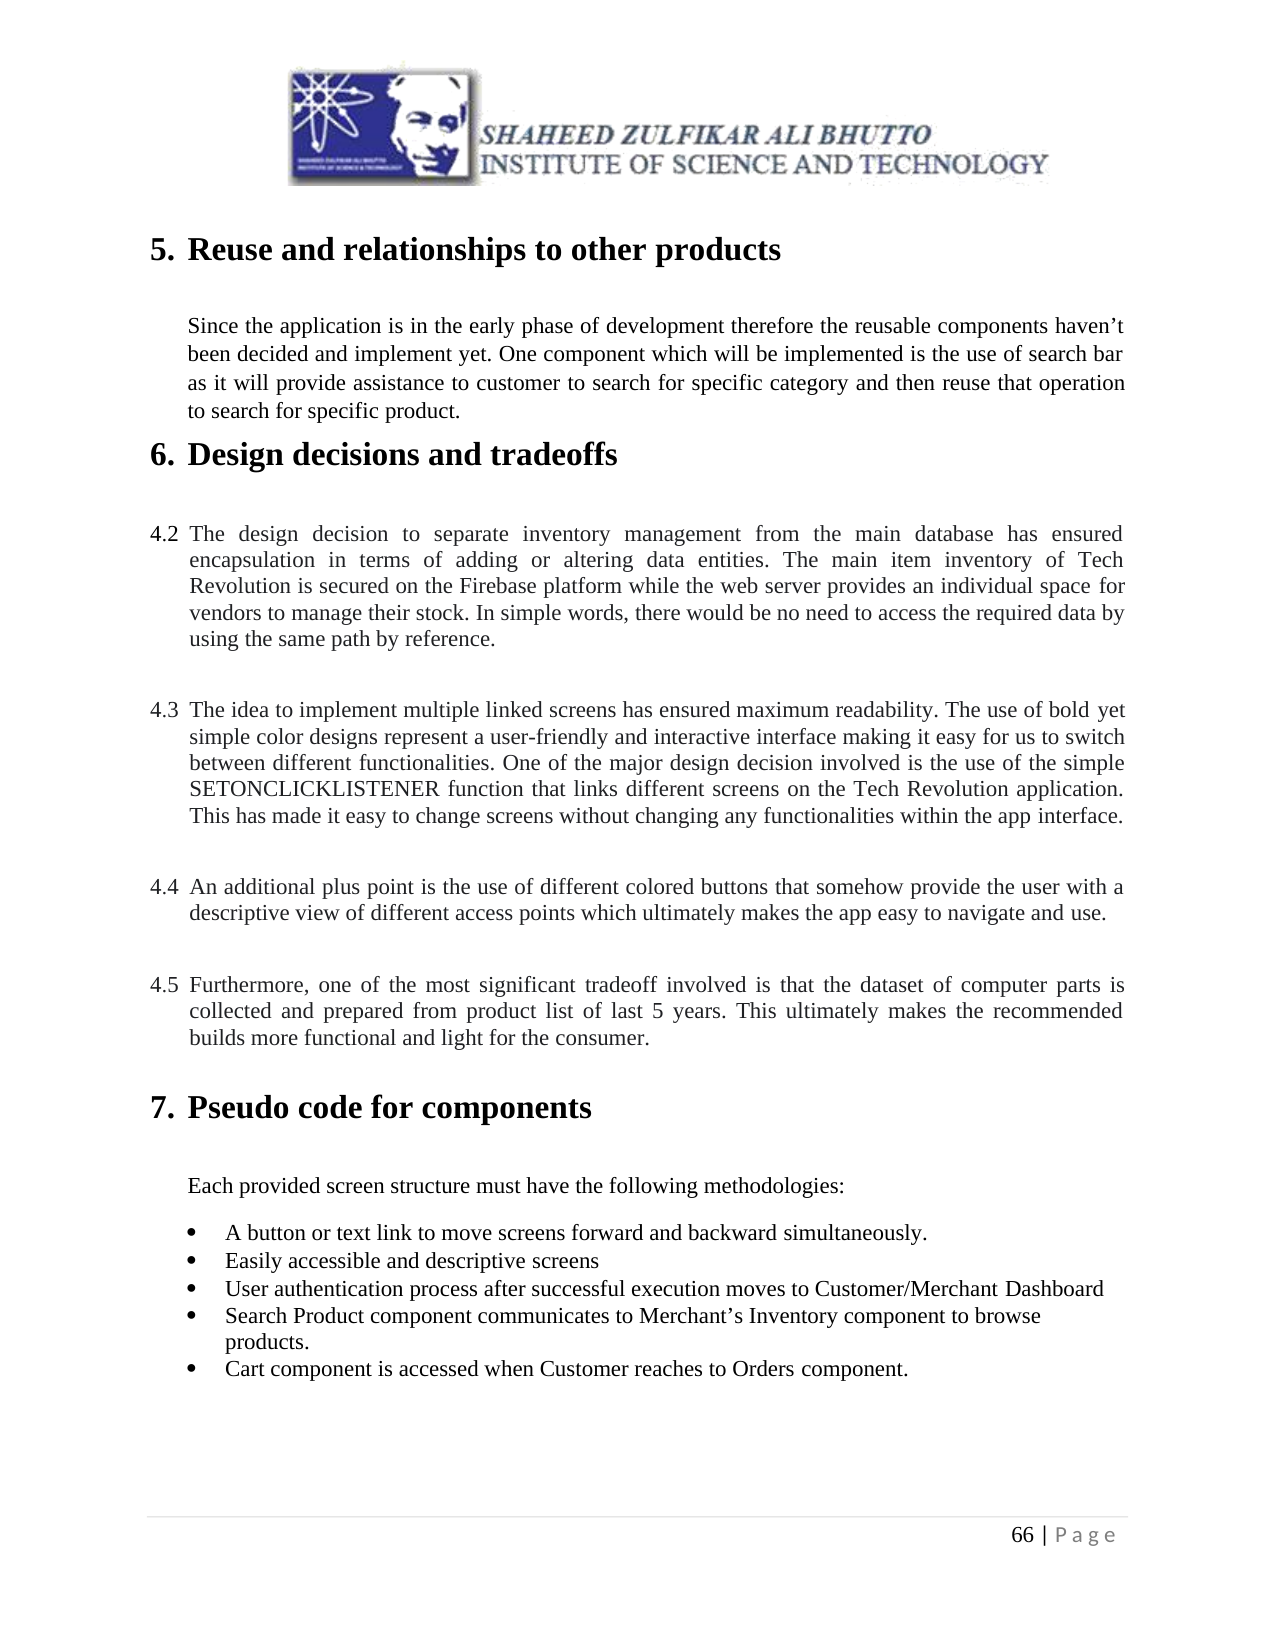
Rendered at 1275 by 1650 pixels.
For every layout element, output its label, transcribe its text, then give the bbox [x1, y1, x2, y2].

list User authentication process after successful execution moves to Customer/Merchant Dashboard [187, 1274, 1210, 1302]
list An additional plus point is the use of different colored buttons that somehow provide the user with a descriptive view of different access points which ultimately makes the app easy to navigate and use. [150, 873, 1125, 926]
list Furthermore, one of the most significant tradeoff involved is that the dataset of computer parts is collected and prepared from product list of last 5 years. This ultimately makes the recommended builds more functional and light for the consumer. [150, 971, 1125, 1050]
subtitle Reuse and relationships to other products [150, 229, 1210, 268]
list The design decision to separate inventory management from the main database has ensured encapsulation in terms of adding or altering data entities. The main item inventory of Tech Revolution is secured on the Firebase platform while the web server provides an individual space for vendors to manage their stock. In simple words, there would be no need to access the required data by using the same path by reference. [150, 519, 1125, 651]
picture [287, 60, 1050, 186]
text Since the application is in the early phase of development therefore the reusable components haven’t been decided and implement yet. One component which will be implemented is the use of search bar as it will provide assistance to customer to search for specific category and then reuse that operation to search for specific product. [187, 312, 1125, 423]
list A button or text link to move screens forward and backward simultaneously. [187, 1218, 1210, 1246]
list Cart component is accessed when Customer reaches to Orders component. [187, 1354, 1210, 1382]
list Search Product component communicates to Merchant’s Inventory component to browse products. [187, 1302, 1042, 1354]
text Each provided screen structure must have the following methodologies: [187, 1173, 1210, 1199]
list The idea to implement multiple linked screens has ensured maximum readability. The use of bold yet simple color designs represent a user-friendly and interactive interface making it easy for us to switch between different functionalities. One of the major design decision involved is the use of the simple SETONCLICKLISTENER function that links different screens on the Tech Revolution application. This has made it easy to change screens without changing any functionalities within the app interface. [150, 696, 1125, 828]
subtitle Design decisions and tradeoffs [150, 434, 1210, 473]
subtitle Pseudo code for components [150, 1088, 1210, 1126]
list Easily accessible and descriptive screens [187, 1246, 1210, 1274]
